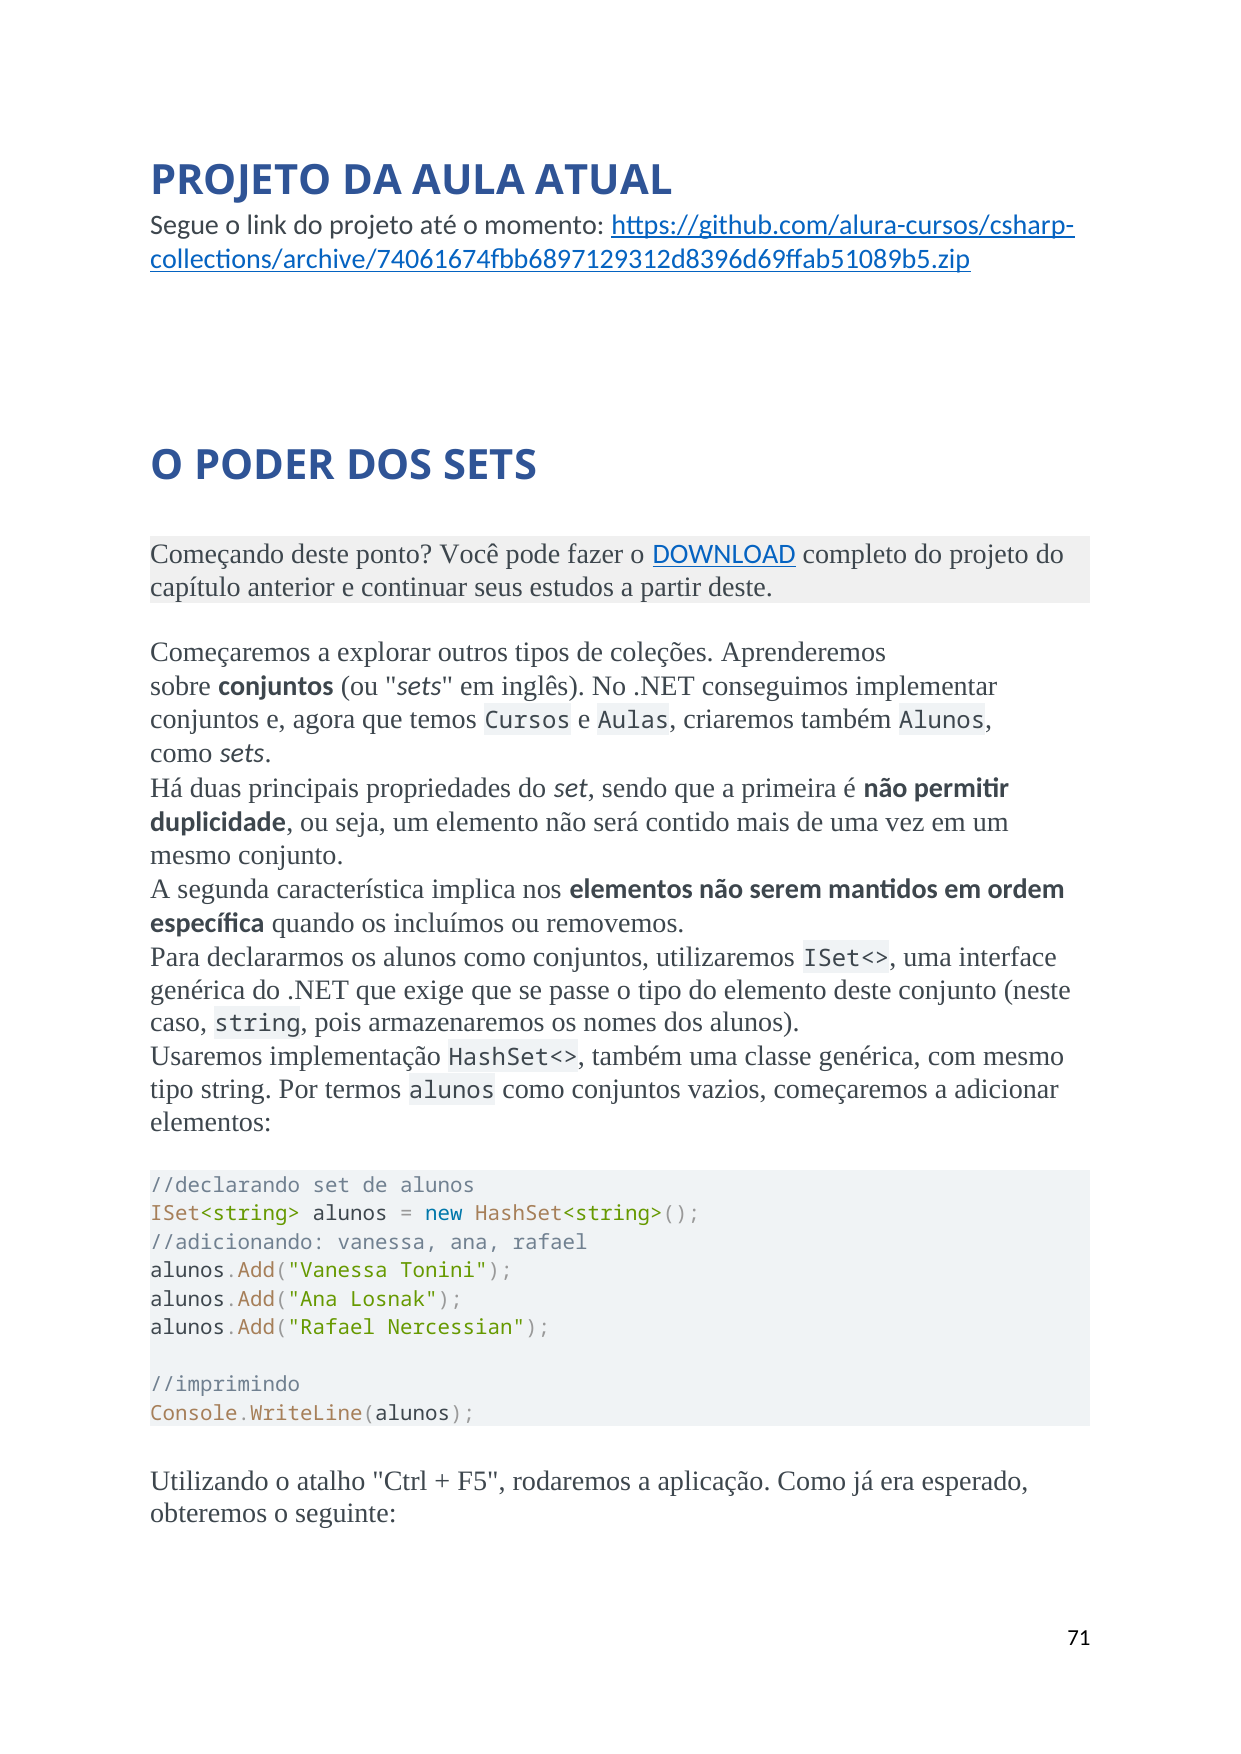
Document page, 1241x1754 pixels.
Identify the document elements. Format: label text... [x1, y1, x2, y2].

text Para declararmos os alunos como conjuntos, utilizaremos ISet<>, uma interface genérica do .NET que exige que se passe o tipo do elemento deste conjunto (neste caso, string, pois armazenaremos os nomes dos alunos). [150, 939, 1090, 1039]
text //imprimindo [150, 1369, 1090, 1398]
text Utilizando o atalho "Ctrl + F5", rodaremos a aplicação. Como já era esperado, obteremos o seguinte: [150, 1463, 1090, 1528]
text Console.WriteLine(alunos); [150, 1398, 1090, 1426]
text //declarando set de alunos [150, 1170, 1090, 1198]
text Usaremos implementação HashSet<>, também uma classe genérica, com mesmo tipo string. Por termos alunos como conjuntos vazios, começaremos a adicionar elementos: [150, 1039, 1090, 1138]
text alunos.Add("Ana Losnak"); [150, 1284, 1090, 1312]
text //adicionando: vanessa, ana, rafael [150, 1227, 1090, 1255]
text Começaremos a explorar outros tipos de coleções. Aprenderemos sobre conjuntos (ou "sets" em inglês). No .NET conseguimos implementar conjuntos e, agora que temos Cursos e Aulas, criaremos também Alunos, como sets. [150, 635, 1090, 770]
text A segunda característica implica nos elementos não serem mantidos em ordem específica quando os incluímos ou removemos. [150, 871, 1090, 939]
text Começando deste ponto? Você pode fazer o DOWNLOAD completo do projeto do capítulo anterior e continuar seus estudos a partir deste. [150, 536, 1090, 603]
text ISet<string> alunos = new HashSet<string>(); [150, 1198, 1090, 1227]
text Há duas principais propriedades do set, sendo que a primeira é não permitir duplicidade, ou seja, um elemento não será contido mais de uma vez em um mesmo conjunto. [150, 770, 1090, 871]
subtitle O Poder dos Sets [150, 434, 1090, 491]
text alunos.Add("Rafael Nercessian"); [150, 1312, 1090, 1341]
text alunos.Add("Vanessa Tonini"); [150, 1255, 1090, 1284]
subtitle Projeto da Aula Atual [150, 150, 1090, 207]
